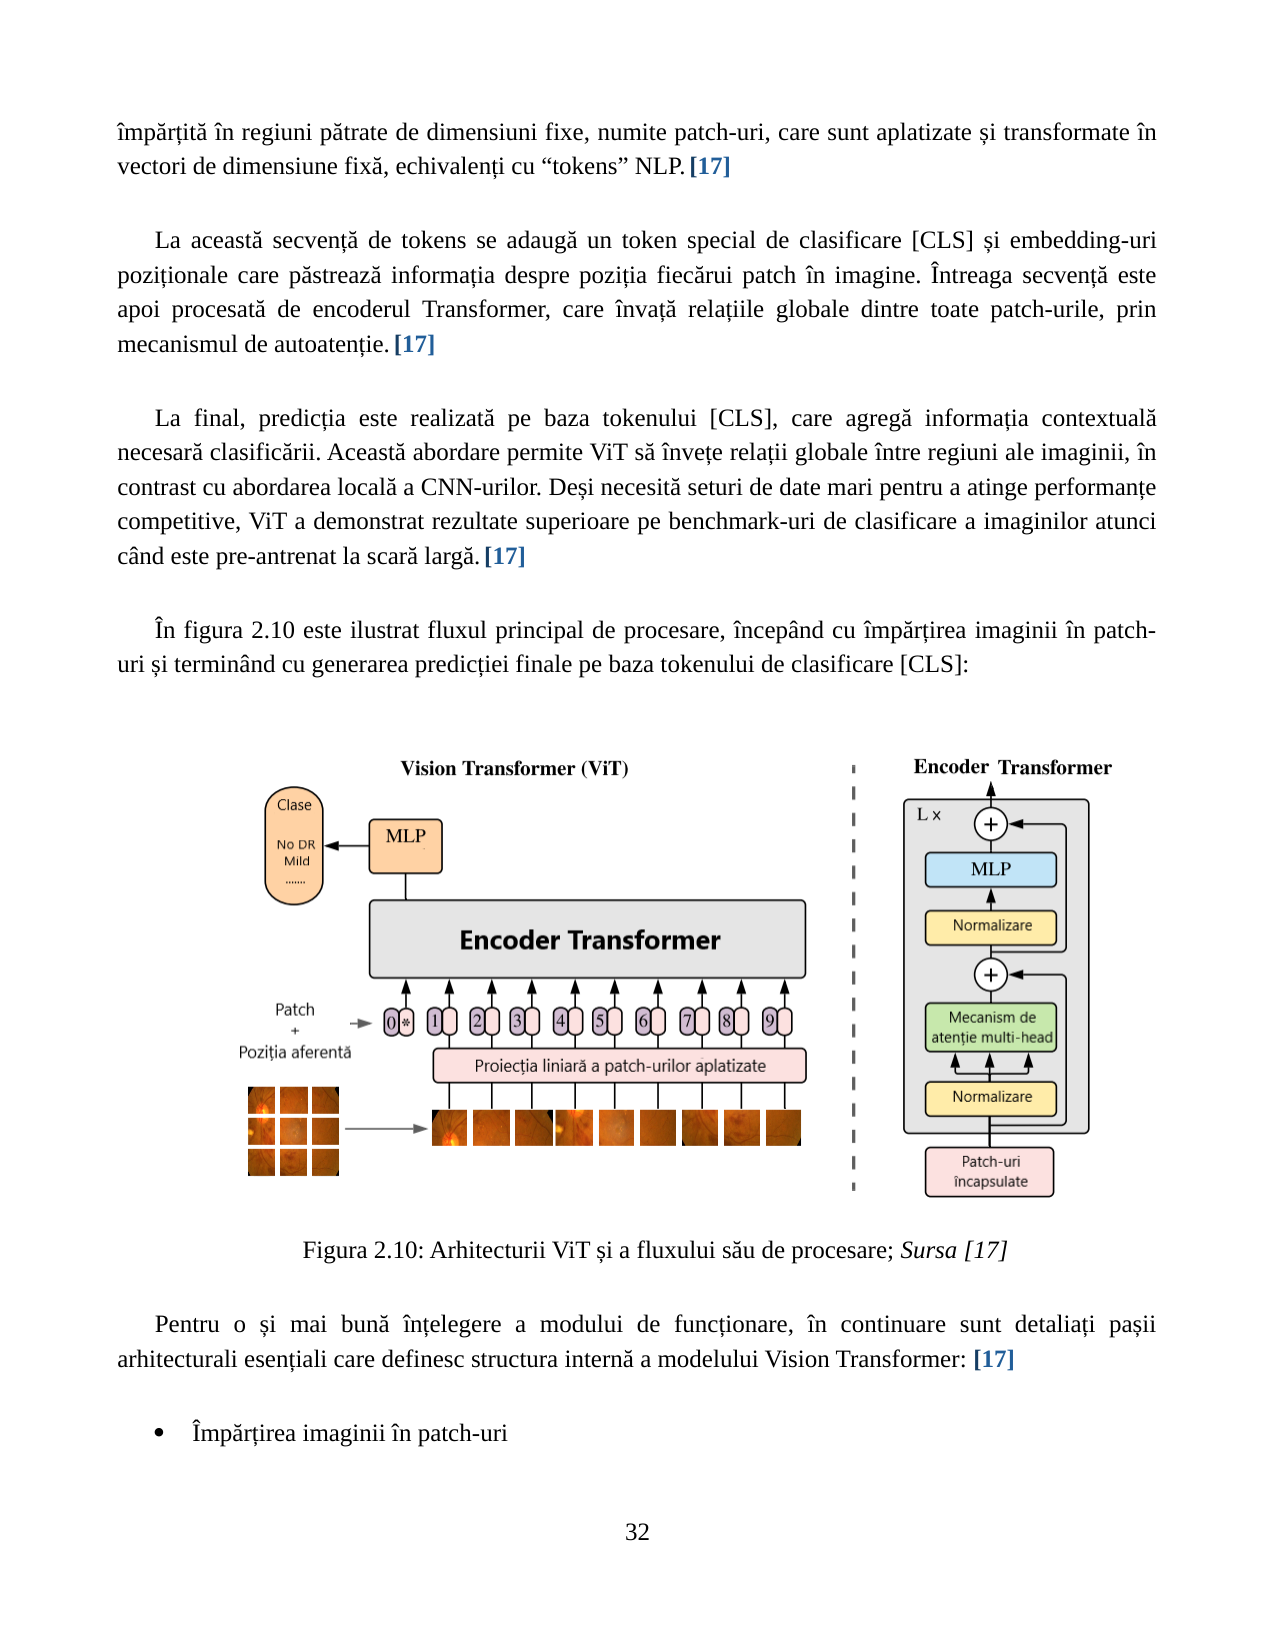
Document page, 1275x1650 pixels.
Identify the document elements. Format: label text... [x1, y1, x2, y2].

text La final, predicția este realizată pe baza tokenului [CLS], care agregă informația contextuală necesară clasificării. Această abordare permite ViT să învețe relații globale între regiuni ale imaginii, în contrast cu abordarea locală a CNN-urilor. Deși necesită seturi de date mari pentru a atinge performanțe competitive, ViT a demonstrat rezultate superioare pe benchmark-uri de clasificare a imaginilor atunci când este pre-antrenat la scară largă. [17] [117, 403, 1158, 569]
text Figura 2.10: Arhitecturii ViT și a fluxului său de procesare; Sursa [17] [117, 1235, 1158, 1264]
text În figura 2.10 este ilustrat fluxul principal de procesare, începând cu împărțirea imaginii în patch-uri și terminând cu generarea predicției finale pe baza tokenului de clasificare [CLS]: [117, 615, 1158, 678]
text Pentru o și mai bună înțelegere a modului de funcționare, în continuare sunt detaliați pașii arhitecturali esențiali care definesc structura internă a modelului Vision Transformer: [17] [117, 1309, 1158, 1373]
text La această secvență de tokens se adaugă un token special de clasificare [CLS] și embedding-uri poziționale care păstrează informația despre poziția fiecărui patch în imagine. Întreaga secvență este apoi procesată de encoderul Transformer, care învață relațiile globale dintre toate patch-urile, prin mecanismul de autoatenție. [17] [117, 225, 1158, 358]
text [117, 117, 1158, 180]
picture [154, 686, 1196, 1228]
list Împărțirea imaginii în patch-uri [154, 1418, 1158, 1447]
